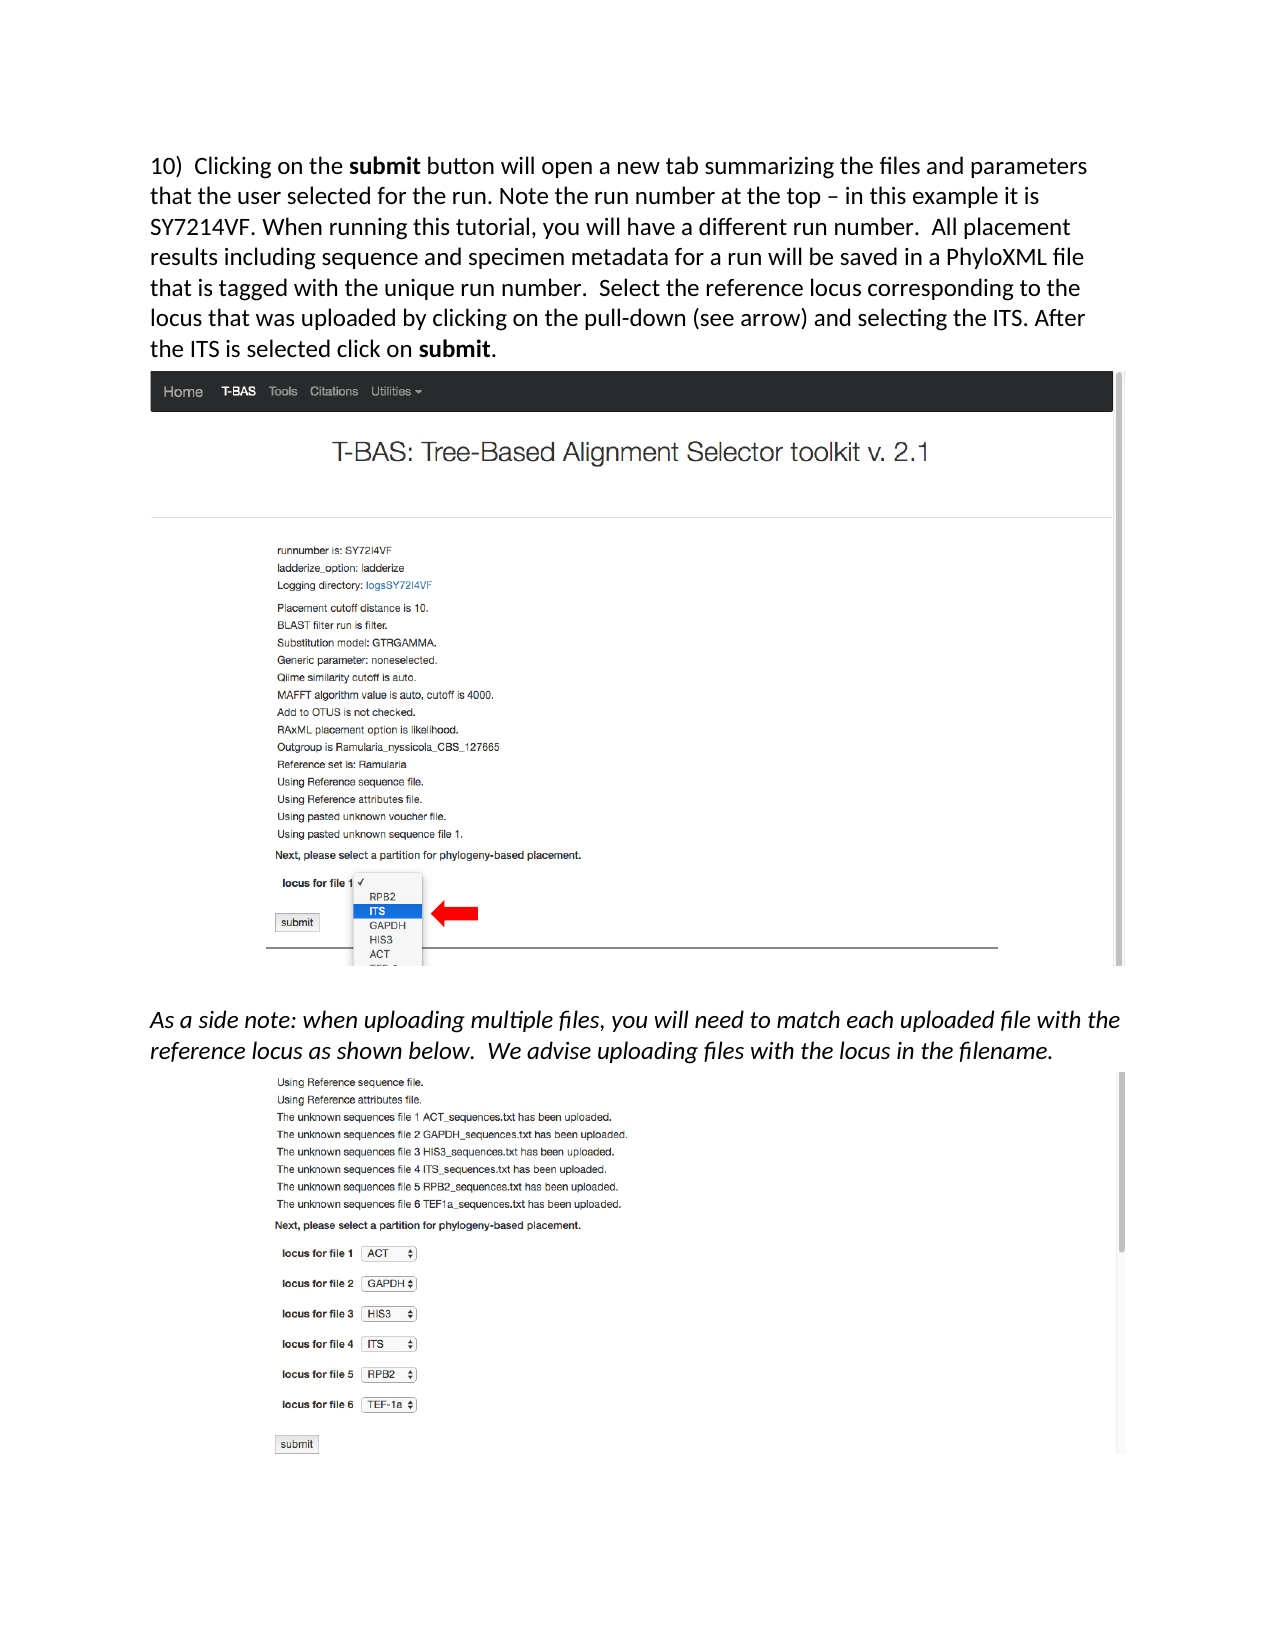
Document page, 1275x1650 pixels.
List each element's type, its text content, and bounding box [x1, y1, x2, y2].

text As a side note: when uploading multiple files, you will need to match each uploaded file with the reference locus as shown below. We advise uploading files with the locus in the filename. [150, 1004, 1125, 1066]
text 10) Clicking on the submit button will open a new tab summarizing the files and parameters that the user selected for the run. Note the run number at the top – in this example it is SY7214VF. When running this tutorial, you will have a different run number. All placement results including sequence and specimen metadata for a run will be saved in a PhyloXML file that is tagged with the unique run number. Select the reference locus corresponding to the locus that was uploaded by clicking on the pull-down (see arrow) and selecting the ITS. After the ITS is selected click on submit. [150, 150, 1125, 364]
picture [150, 371, 1125, 966]
picture [149, 1072, 1126, 1454]
